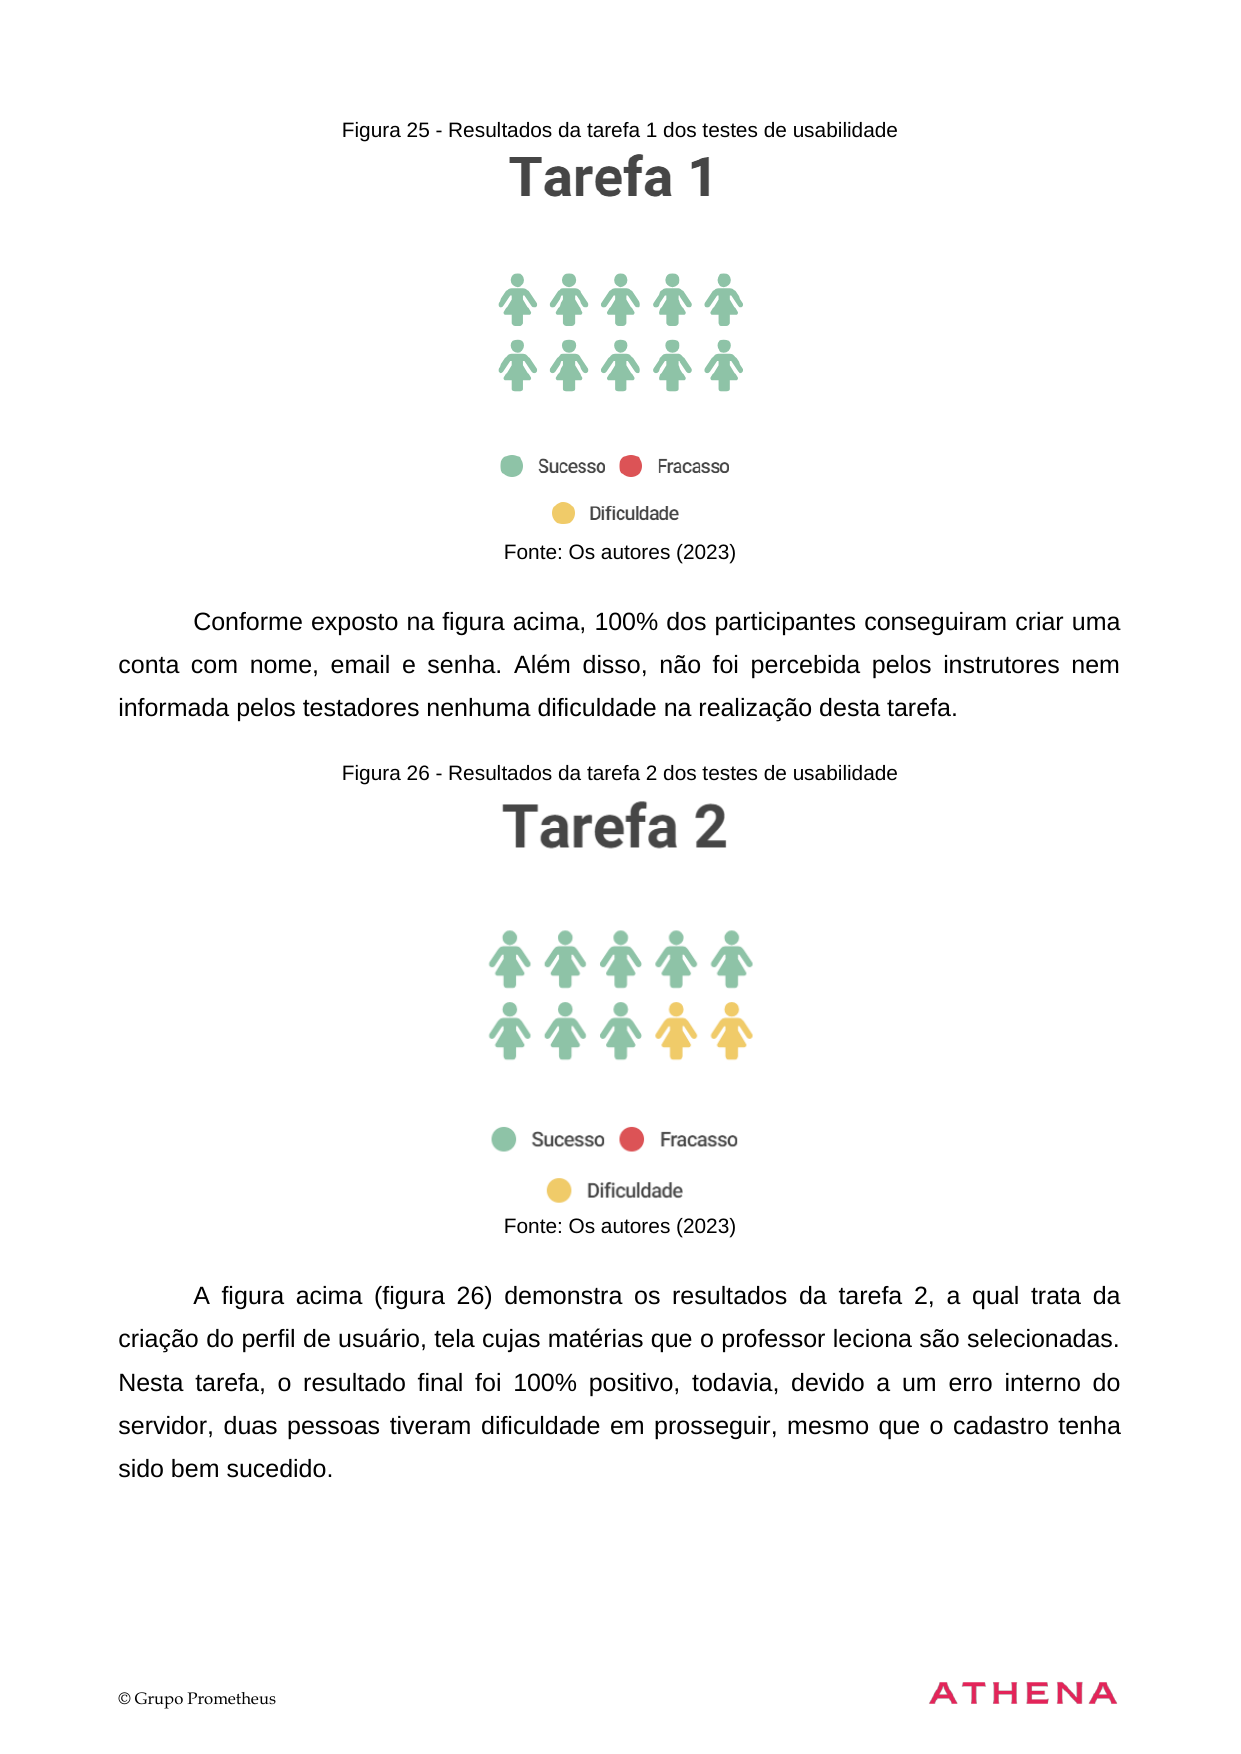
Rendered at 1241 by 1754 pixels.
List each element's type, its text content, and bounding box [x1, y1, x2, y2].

text Figura 26 - Resultados da tarefa 2 dos testes de usabilidade [118, 760, 1122, 784]
picture [467, 784, 773, 1215]
picture [922, 1672, 1123, 1719]
text Fonte: Os autores (2023) [118, 540, 1122, 564]
picture [482, 142, 759, 540]
text A figura acima (figura 26) demonstra os resultados da tarefa 2, a qual trata da criação do perfil de usuário, tela cujas matérias que o professor leciona são selecionadas. Nesta tarefa, o resultado final foi 100% positivo, todavia, devido a um erro interno do servidor, duas pessoas tiveram dificuldade em prosseguir, mesmo que o cadastro tenha sido bem sucedido. [118, 1281, 1122, 1483]
text Conforme exposto na figura acima, 100% dos participantes conseguiram criar uma conta com nome, email e senha. Além disso, não foi percebida pelos instrutores nem informada pelos testadores nenhuma dificuldade na realização desta tarefa. [118, 607, 1122, 722]
text Fonte: Os autores (2023) [118, 1214, 1122, 1238]
text Figura 25 - Resultados da tarefa 1 dos testes de usabilidade [118, 118, 1122, 142]
